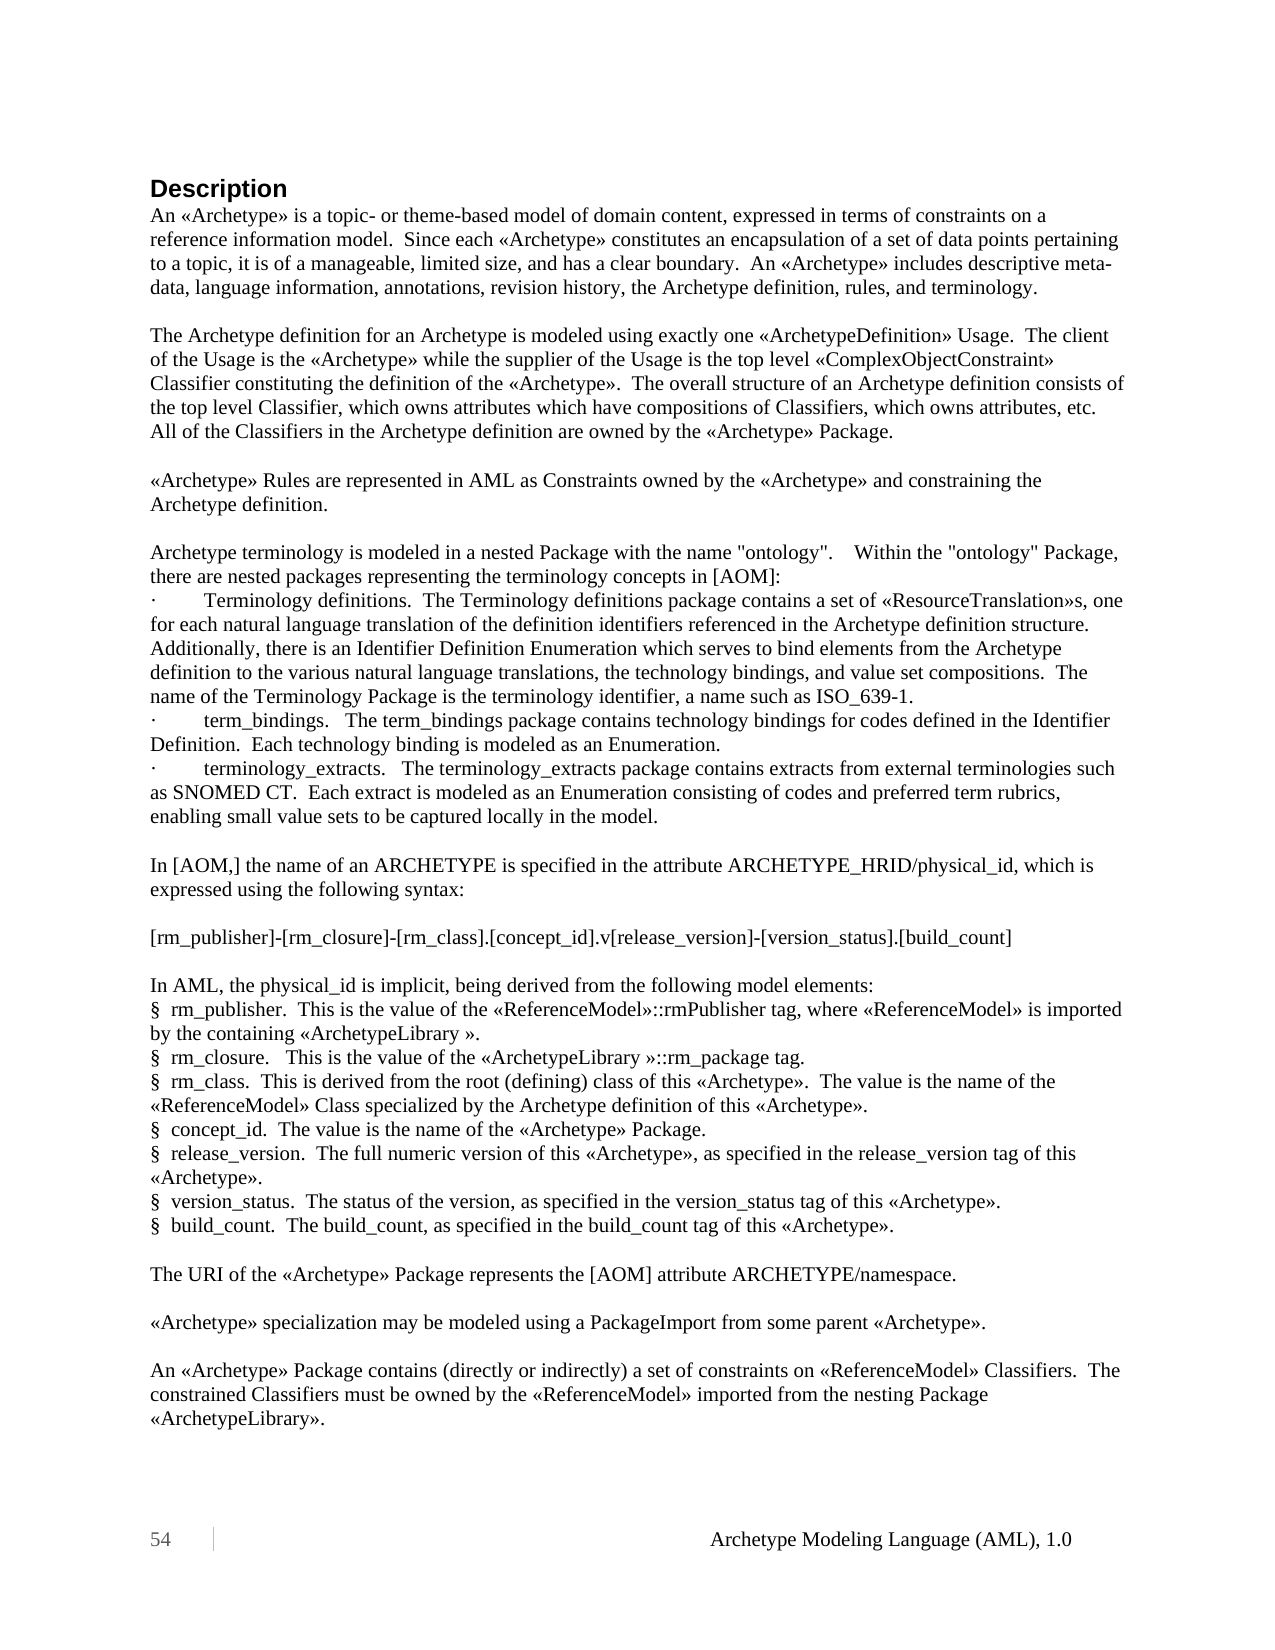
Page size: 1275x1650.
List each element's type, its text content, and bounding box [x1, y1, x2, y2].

text § version_status. The status of the version, as specified in the version_status tag of this «Archetype». [150, 1189, 1125, 1213]
text An «Archetype» Package contains (directly or indirectly) a set of constraints on «ReferenceModel» Classifiers. The constrained Classifiers must be owned by the «ReferenceModel» imported from the nesting Package «ArchetypeLibrary». [150, 1358, 1125, 1430]
text The URI of the «Archetype» Package represents the [AOM] attribute ARCHETYPE/namespace. [150, 1262, 1125, 1286]
text Description [150, 174, 1125, 203]
text Archetype terminology is modeled in a nested Package with the name "ontology". Within the "ontology" Package, there are nested packages representing the terminology concepts in [AOM]: [150, 540, 1125, 588]
text The Archetype definition for an Archetype is modeled using exactly one «ArchetypeDefinition» Usage. The client of the Usage is the «Archetype» while the supplier of the Usage is the top level «ComplexObjectConstraint» Classifier constituting the definition of the «Archetype». The overall structure of an Archetype definition consists of the top level Classifier, which owns attributes which have compositions of Classifiers, which owns attributes, etc. All of the Classifiers in the Archetype definition are owned by the «Archetype» Package. [150, 323, 1125, 443]
text · Terminology definitions. The Terminology definitions package contains a set of «ResourceTranslation»s, one for each natural language translation of the definition identifiers referenced in the Archetype definition structure. Additionally, there is an Identifier Definition Enumeration which serves to bind elements from the Archetype definition to the various natural language translations, the technology bindings, and value set compositions. The name of the Terminology Package is the terminology identifier, a name such as ISO_639-1. [150, 588, 1125, 708]
text In AML, the physical_id is implicit, being derived from the following model elements: [150, 973, 1125, 997]
text § rm_closure. This is the value of the «ArchetypeLibrary »::rm_package tag. [150, 1045, 1125, 1069]
text [rm_publisher]-[rm_closure]-[rm_class].[concept_id].v[release_version]-[version_status].[build_count] [150, 925, 1125, 949]
text In [AOM,] the name of an ARCHETYPE is specified in the attribute ARCHETYPE_HRID/physical_id, which is expressed using the following syntax: [150, 852, 1125, 901]
text § concept_id. The value is the name of the «Archetype» Package. [150, 1117, 1125, 1141]
text An «Archetype» is a topic- or theme-based model of domain content, expressed in terms of constraints on a reference information model. Since each «Archetype» constitutes an encapsulation of a set of data points pertaining to a topic, it is of a manageable, limited size, and has a clear boundary. An «Archetype» includes descriptive meta-data, language information, annotations, revision history, the Archetype definition, rules, and terminology. [150, 203, 1125, 299]
text «Archetype» Rules are represented in AML as Constraints owned by the «Archetype» and constraining the Archetype definition. [150, 467, 1125, 516]
text § rm_publisher. This is the value of the «ReferenceModel»::rmPublisher tag, where «ReferenceModel» is imported by the containing «ArchetypeLibrary ». [150, 997, 1125, 1045]
text § release_version. The full numeric version of this «Archetype», as specified in the release_version tag of this «Archetype». [150, 1141, 1125, 1189]
text «Archetype» specialization may be modeled using a PackageImport from some parent «Archetype». [150, 1310, 1125, 1334]
text · terminology_extracts. The terminology_extracts package contains extracts from external terminologies such as SNOMED CT. Each extract is modeled as an Enumeration consisting of codes and preferred term rubrics, enabling small value sets to be captured locally in the model. [150, 756, 1125, 828]
text · term_bindings. The term_bindings package contains technology bindings for codes defined in the Identifier Definition. Each technology binding is modeled as an Enumeration. [150, 708, 1125, 756]
text § rm_class. This is derived from the root (defining) class of this «Archetype». The value is the name of the «ReferenceModel» Class specialized by the Archetype definition of this «Archetype». [150, 1069, 1125, 1117]
text § build_count. The build_count, as specified in the build_count tag of this «Archetype». [150, 1213, 1125, 1237]
